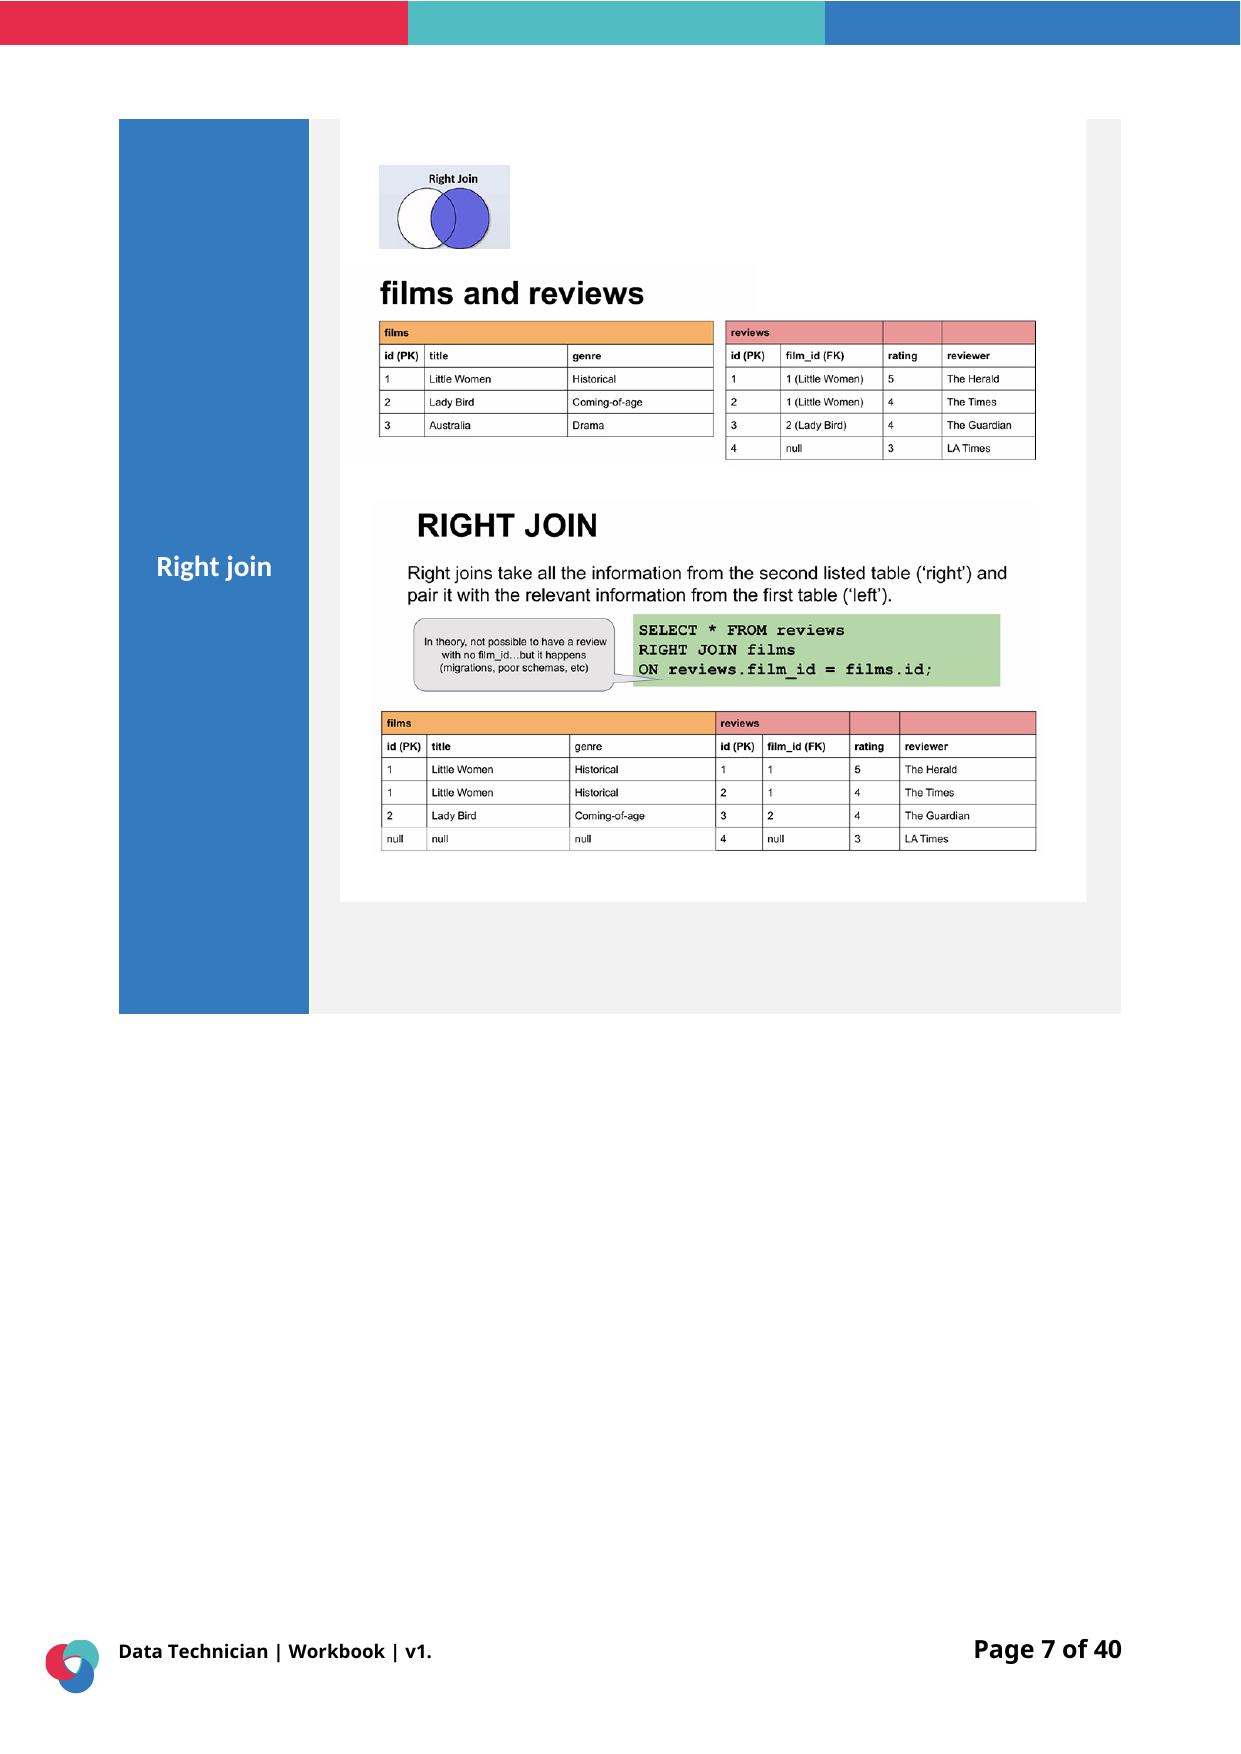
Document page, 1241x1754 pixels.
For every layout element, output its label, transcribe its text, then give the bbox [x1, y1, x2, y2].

table_cell [311, 119, 1121, 1014]
picture [45, 1640, 100, 1694]
table_cell Right join [119, 119, 309, 1014]
